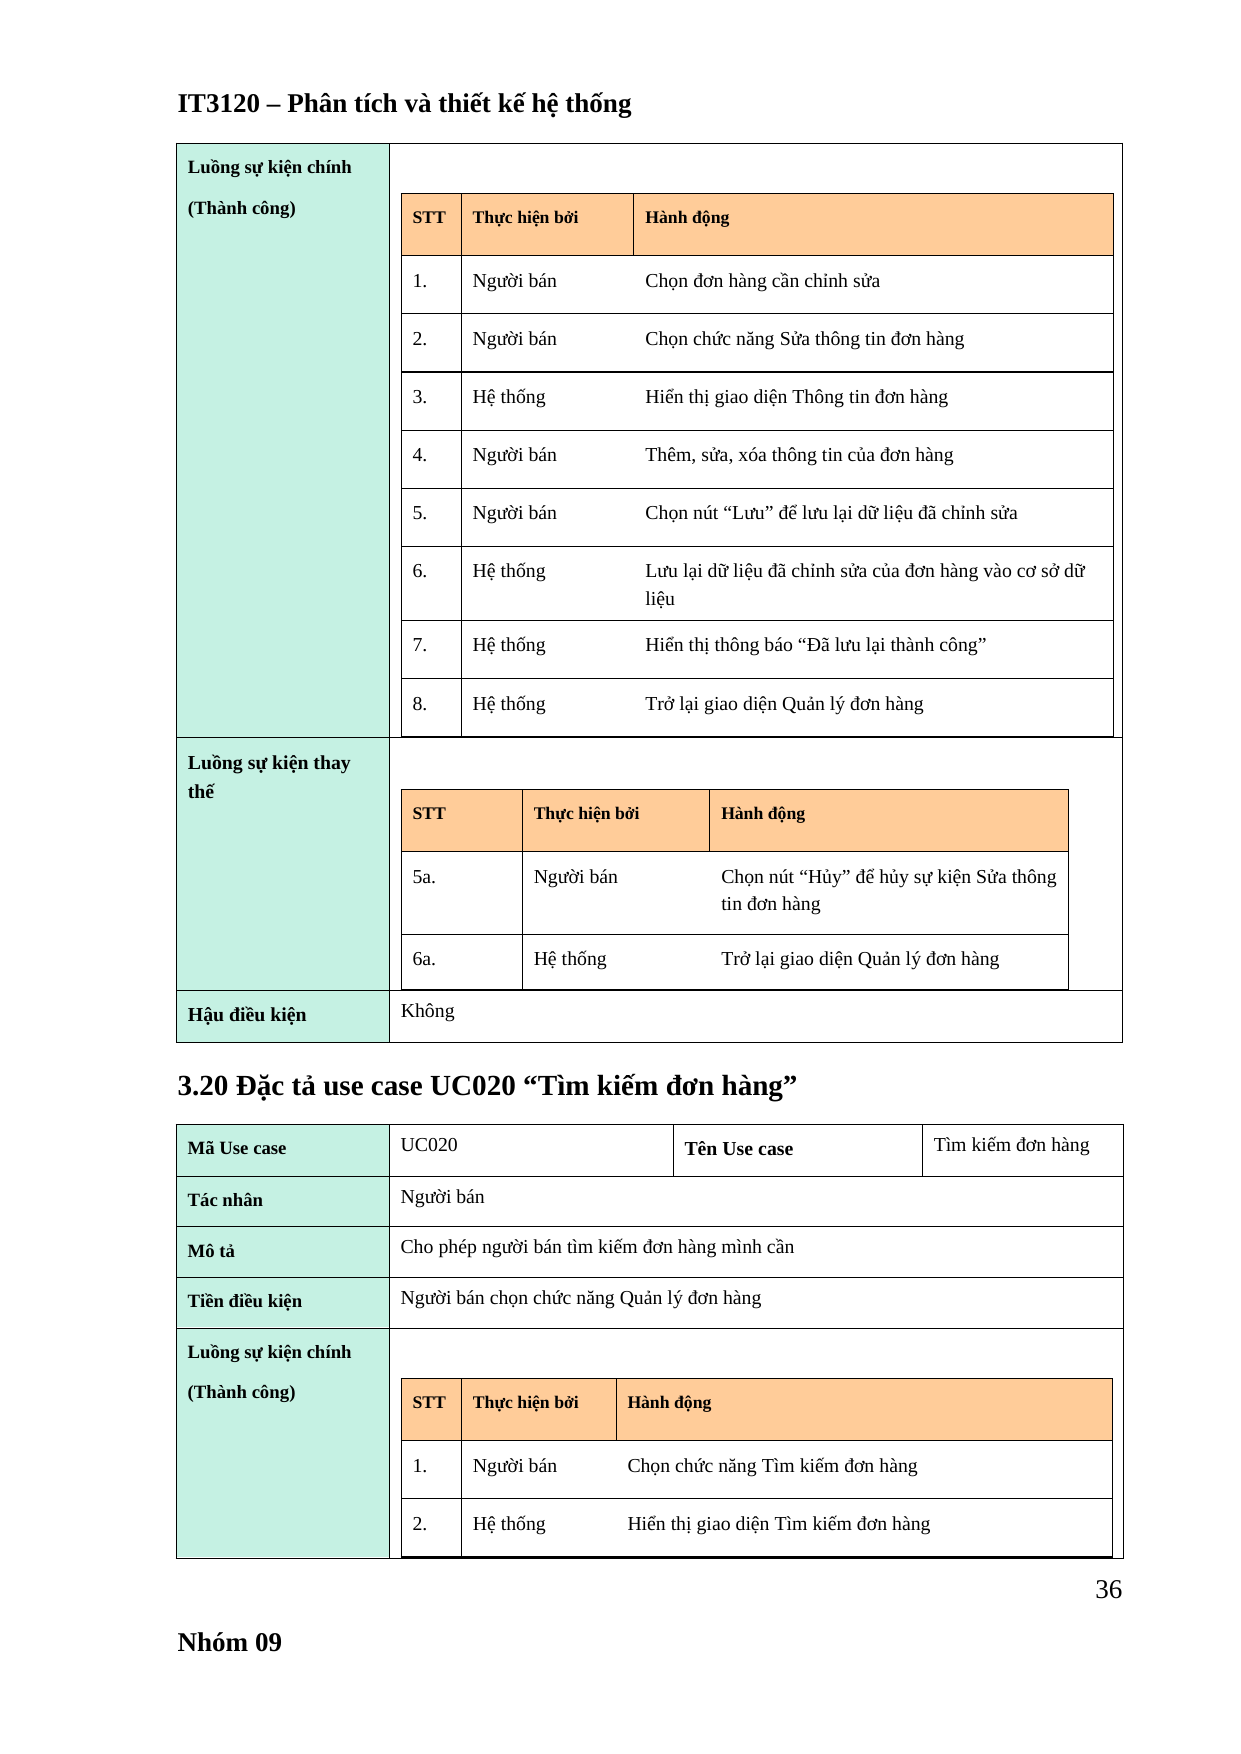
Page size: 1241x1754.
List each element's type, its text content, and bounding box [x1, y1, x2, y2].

table_cell [390, 144, 1122, 737]
table_header Tìm kiếm đơn hàng [923, 1125, 1123, 1176]
table_cell Mô tả [177, 1227, 389, 1277]
table_cell Luồng sự kiện thay thế [177, 738, 389, 990]
subtitle 3.20 Đặc tả use case UC020 “Tìm kiếm đơn hàng” [177, 1068, 1122, 1101]
table_cell Luồng sự kiện chính (Thành công) [177, 144, 389, 737]
table_cell Tác nhân [177, 1177, 389, 1226]
table_cell Người bán chọn chức năng Quản lý đơn hàng [390, 1278, 1123, 1327]
table_cell Hậu điều kiện [177, 991, 389, 1042]
table_cell Người bán [390, 1177, 1123, 1226]
table_cell [390, 738, 1122, 990]
table_cell Không [390, 991, 1122, 1042]
table_cell Cho phép người bán tìm kiếm đơn hàng mình cần [390, 1227, 1123, 1277]
table_header UC020 [390, 1125, 673, 1176]
table_header Tên Use case [674, 1125, 922, 1176]
table_cell [390, 1329, 1123, 1557]
table_header Mã Use case [177, 1125, 389, 1176]
table_cell Tiền điều kiện [177, 1278, 389, 1327]
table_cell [177, 1329, 389, 1557]
